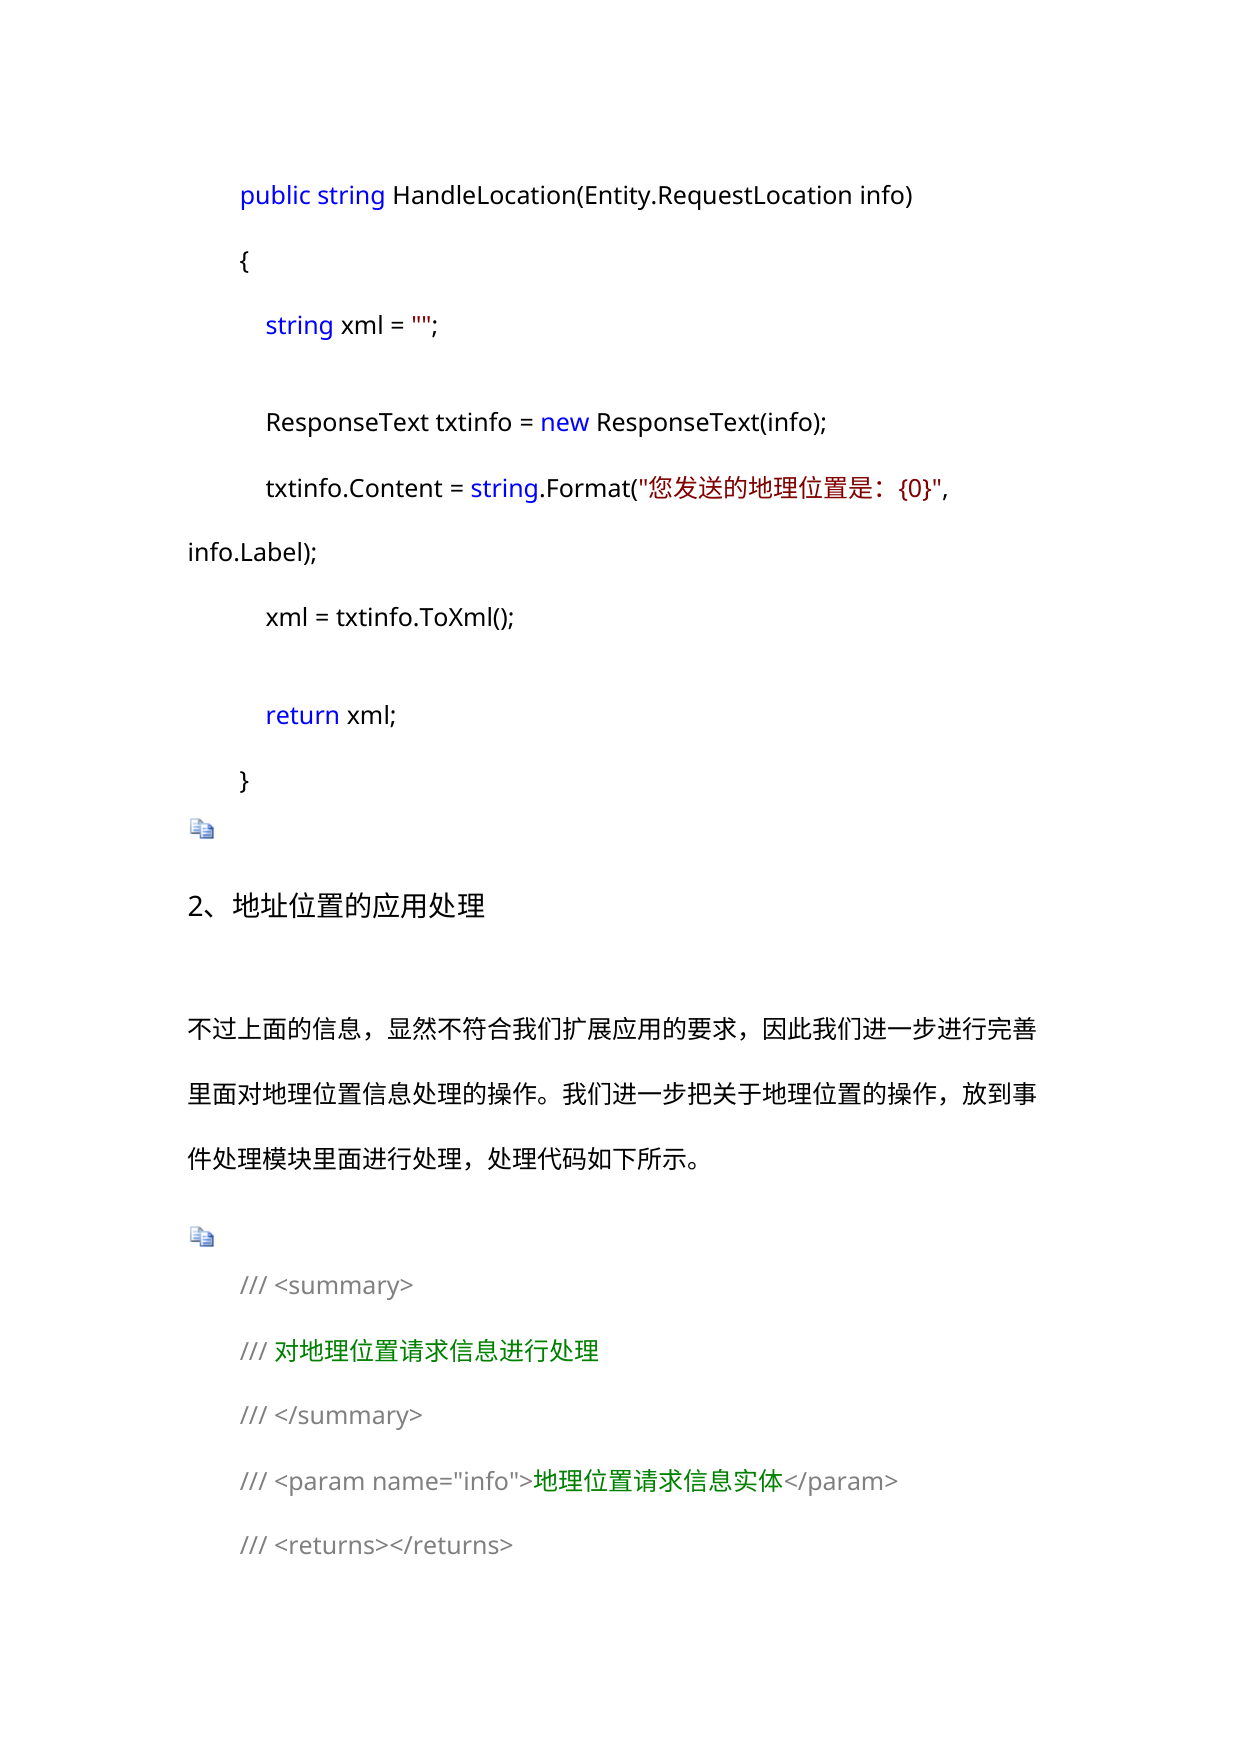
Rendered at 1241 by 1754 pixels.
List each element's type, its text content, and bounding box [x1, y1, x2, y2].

text return xml; [187, 682, 1053, 747]
subtitle 2、地址位置的应用处理 [187, 872, 1053, 937]
text ResponseText txtinfo = new ResponseText(info); [187, 389, 1053, 454]
text { [187, 227, 1053, 292]
picture [187, 812, 219, 844]
text public string HandleLocation(Entity.RequestLocation info) [187, 162, 1053, 227]
text } [187, 747, 1053, 812]
text 不过上面的信息，显然不符合我们扩展应用的要求，因此我们进一步进行完善里面对地理位置信息处理的操作。我们进一步把关于地理位置的操作，放到事件处理模块里面进行处理，处理代码如下所示。 [187, 996, 1053, 1191]
text txtinfo.Content = string.Format("您发送的地理位置是：{0}", info.Label); [187, 454, 1053, 584]
picture [187, 1220, 219, 1252]
text xml = txtinfo.ToXml(); [187, 584, 1053, 649]
text string xml = ""; [187, 292, 1053, 357]
text /// <returns></returns> [187, 1512, 1053, 1577]
text /// </summary> [187, 1382, 1053, 1447]
text /// <summary> [187, 1252, 1053, 1317]
text /// <param name="info">地理位置请求信息实体</param> [187, 1447, 1053, 1512]
text /// 对地理位置请求信息进行处理 [187, 1317, 1053, 1382]
